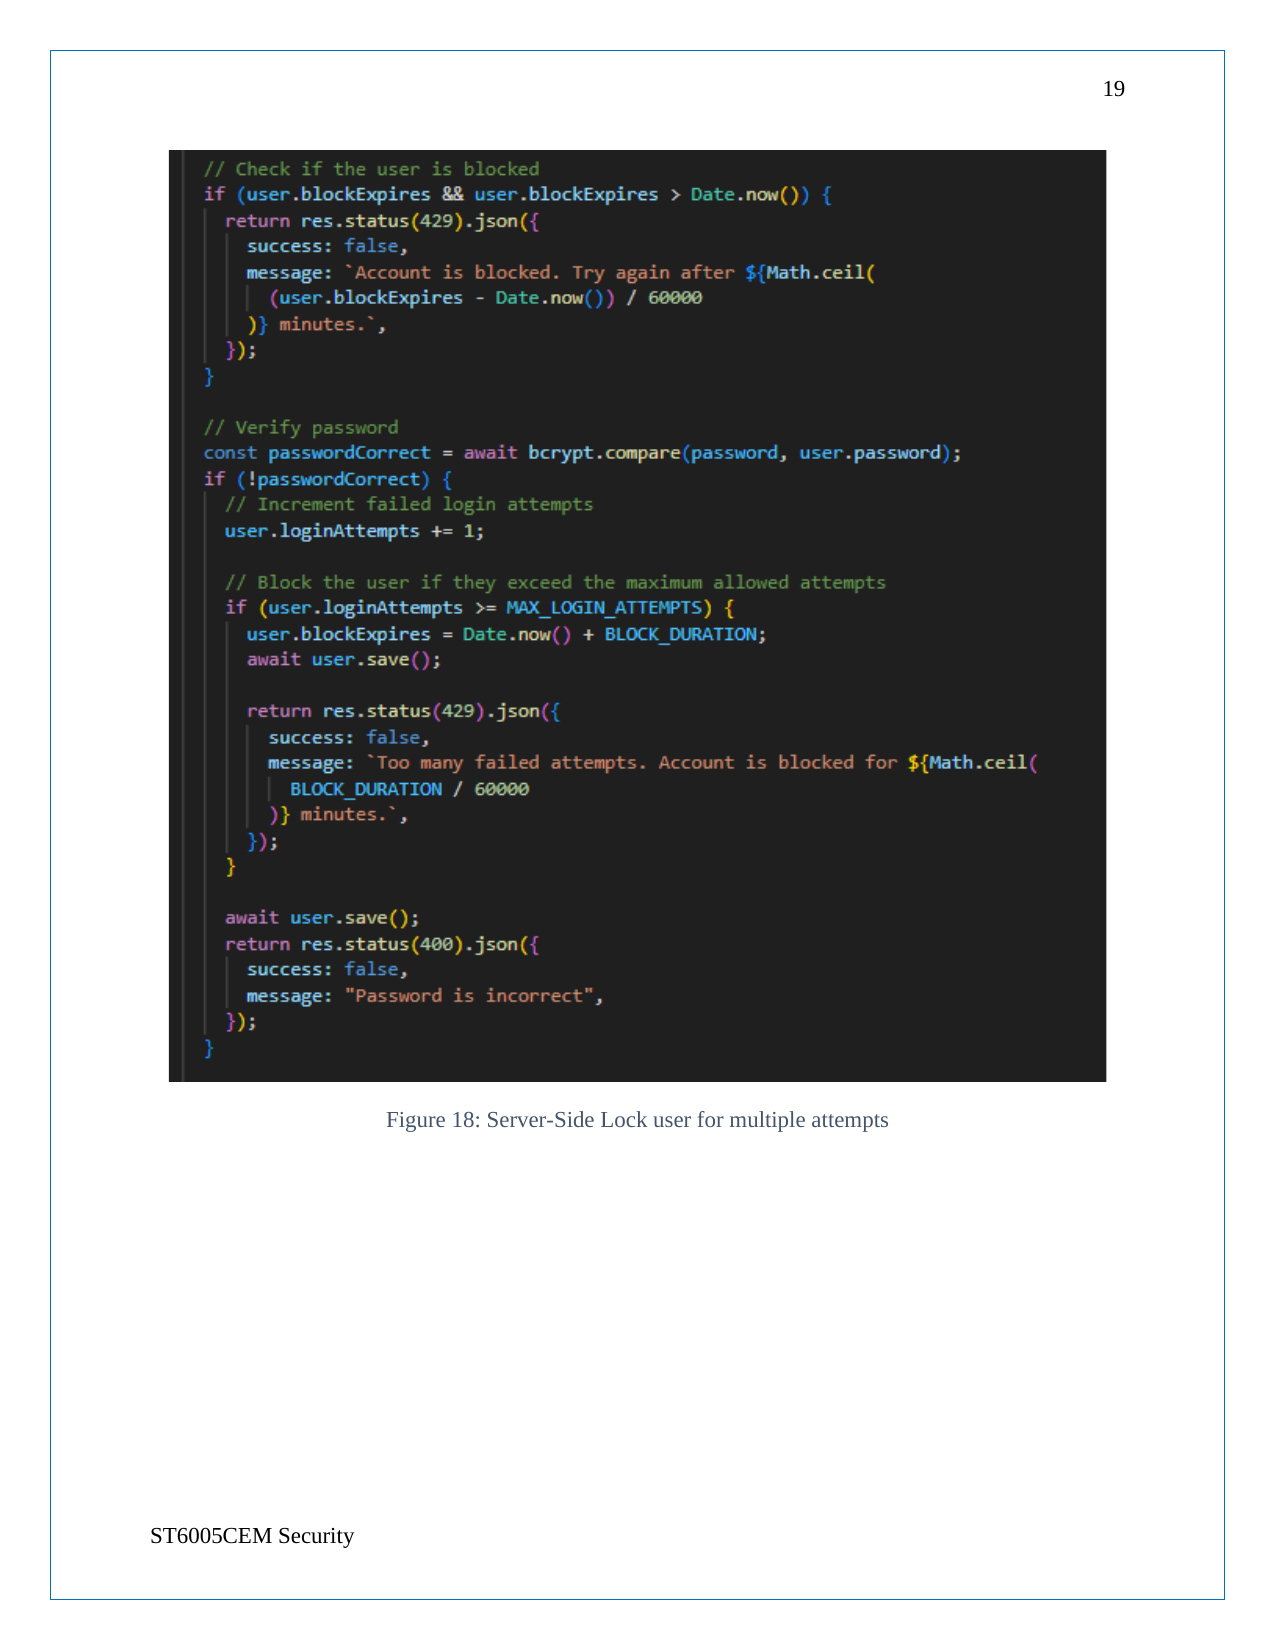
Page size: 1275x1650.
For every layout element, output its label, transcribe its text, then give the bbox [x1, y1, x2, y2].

picture [168, 150, 1107, 1082]
text Figure 18: Server-Side Lock user for multiple attempts [150, 1106, 1125, 1132]
